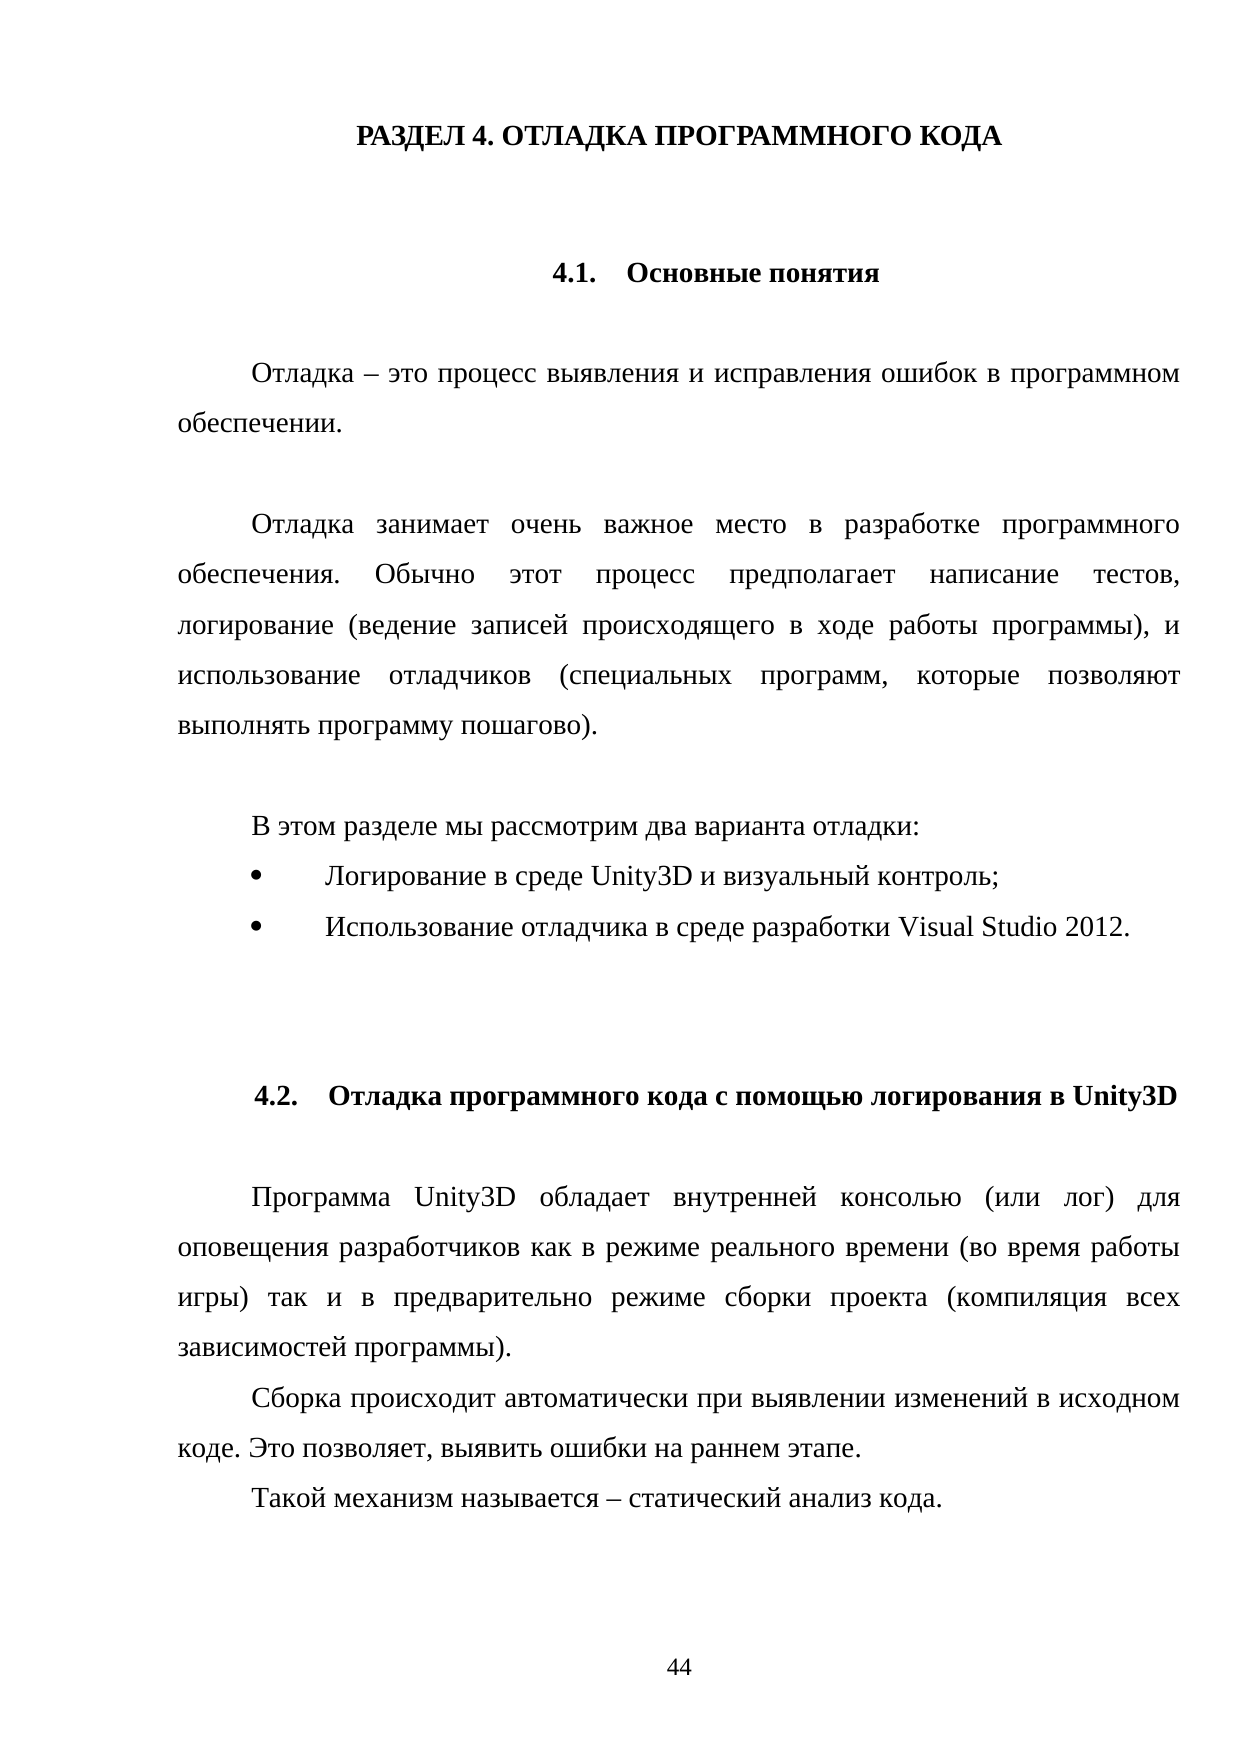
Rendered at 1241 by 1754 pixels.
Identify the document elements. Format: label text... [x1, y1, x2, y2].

list Использование отладчика в среде разработки Visual Studio 2012. [177, 909, 1181, 942]
text В этом разделе мы рассмотрим два варианта отладки: [177, 808, 1181, 842]
list Отладка занимает очень важное место в разработке программного обеспечения. Обычно этот процесс предполагает написание тестов, логирование (ведение записей происходящего в ходе работы программы), и использование отладчиков (специальных программ, которые позволяют выполнять программу пошагово). [177, 506, 1181, 741]
list Такой механизм называется – статический анализ кода. [177, 1481, 1181, 1514]
list Сборка происходит автоматически при выявлении изменений в исходном коде. Это позволяет, выявить ошибки на раннем этапе. [177, 1380, 1181, 1464]
text Отладка – это процесс выявления и исправления ошибок в программном обеспечении. [177, 355, 1181, 439]
list Программа Unity3D обладает внутренней консолью (или лог) для оповещения разработчиков как в режиме реального времени (во время работы игры) так и в предварительно режиме сборки проекта (компиляция всех зависимостей программы). [177, 1179, 1181, 1363]
list Отладка программного кода с помощью логирования в Unity3D [177, 1078, 1181, 1112]
subtitle РАЗДЕЛ 4. ОТЛАДКА ПРОГРАММНОГО КОДА [177, 118, 1181, 152]
list Основные понятия [177, 255, 1181, 288]
list Логирование в среде Unity3D и визуальный контроль; [177, 858, 1181, 892]
